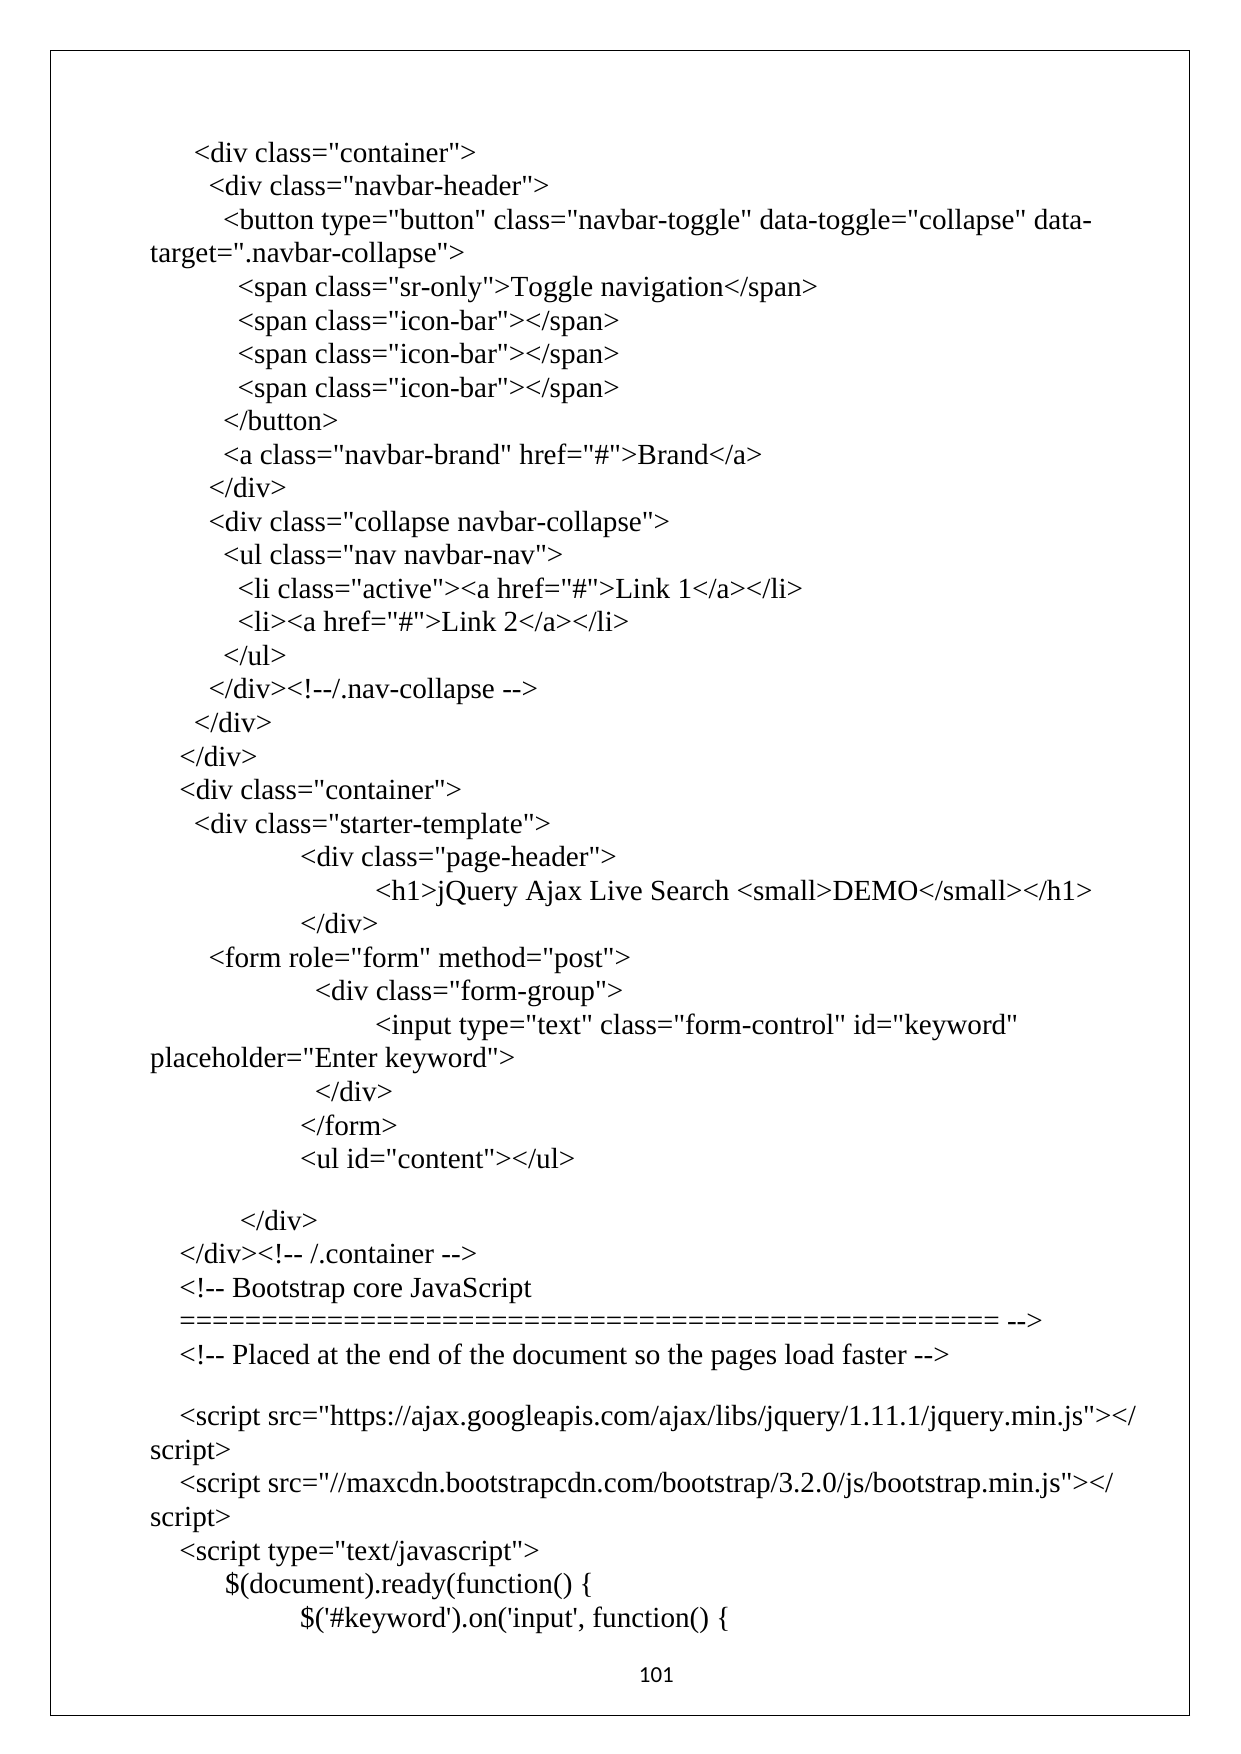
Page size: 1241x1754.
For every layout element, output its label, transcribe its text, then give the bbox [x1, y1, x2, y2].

text <span class="icon-bar"></span> [150, 336, 1162, 370]
text ================================================== --> [150, 1303, 1162, 1337]
text </div> [150, 705, 1162, 739]
text <script type="text/javascript"> [150, 1533, 1162, 1566]
text <div class="starter-template"> [150, 806, 1162, 839]
text </div><!--/.nav-collapse --> [150, 672, 1162, 705]
text <!-- Bootstrap core JavaScript [150, 1270, 1162, 1303]
text </div> [150, 906, 1162, 940]
text <a class="navbar-brand" href="#">Brand</a> [150, 437, 1162, 470]
text <div class="form-group"> [150, 973, 1162, 1007]
text </div> [150, 1074, 1162, 1108]
text <div class="container"> [150, 135, 1162, 168]
text <div class="page-header"> [150, 839, 1162, 873]
text <!-- Placed at the end of the document so the pages load faster --> [150, 1337, 1162, 1371]
text $('#keyword').on('input', function() { [150, 1600, 1162, 1633]
text </button> [150, 403, 1162, 437]
text <div class="container"> [150, 772, 1162, 806]
text </div> [150, 739, 1162, 772]
text <ul class="nav navbar-nav"> [150, 537, 1162, 571]
text <input type="text" class="form-control" id="keyword" placeholder="Enter keyword"> [150, 1007, 1162, 1074]
text </ul> [150, 638, 1162, 672]
text <li class="active"><a href="#">Link 1</a></li> [150, 571, 1162, 604]
text <script src="https://ajax.googleapis.com/ajax/libs/jquery/1.11.1/jquery.min.js"></script> [150, 1398, 1162, 1466]
text <button type="button" class="navbar-toggle" data-toggle="collapse" data-target=".navbar-collapse"> [150, 202, 1162, 269]
text </div><!-- /.container --> [150, 1236, 1162, 1270]
text <div class="navbar-header"> [150, 168, 1162, 202]
text $(document).ready(function() { [150, 1566, 1162, 1600]
text <span class="icon-bar"></span> [150, 303, 1162, 336]
text <span class="icon-bar"></span> [150, 370, 1162, 403]
text <h1>jQuery Ajax Live Search <small>DEMO</small></h1> [150, 873, 1162, 906]
text </form> [150, 1108, 1162, 1141]
text <ul id="content"></ul> [150, 1141, 1162, 1175]
text </div> [150, 470, 1162, 504]
text <form role="form" method="post"> [150, 940, 1162, 973]
text <div class="collapse navbar-collapse"> [150, 504, 1162, 537]
text <li><a href="#">Link 2</a></li> [150, 604, 1162, 638]
text </div> [150, 1203, 1162, 1236]
text <span class="sr-only">Toggle navigation</span> [150, 269, 1162, 303]
text <script src="//maxcdn.bootstrapcdn.com/bootstrap/3.2.0/js/bootstrap.min.js"></script> [150, 1466, 1162, 1533]
